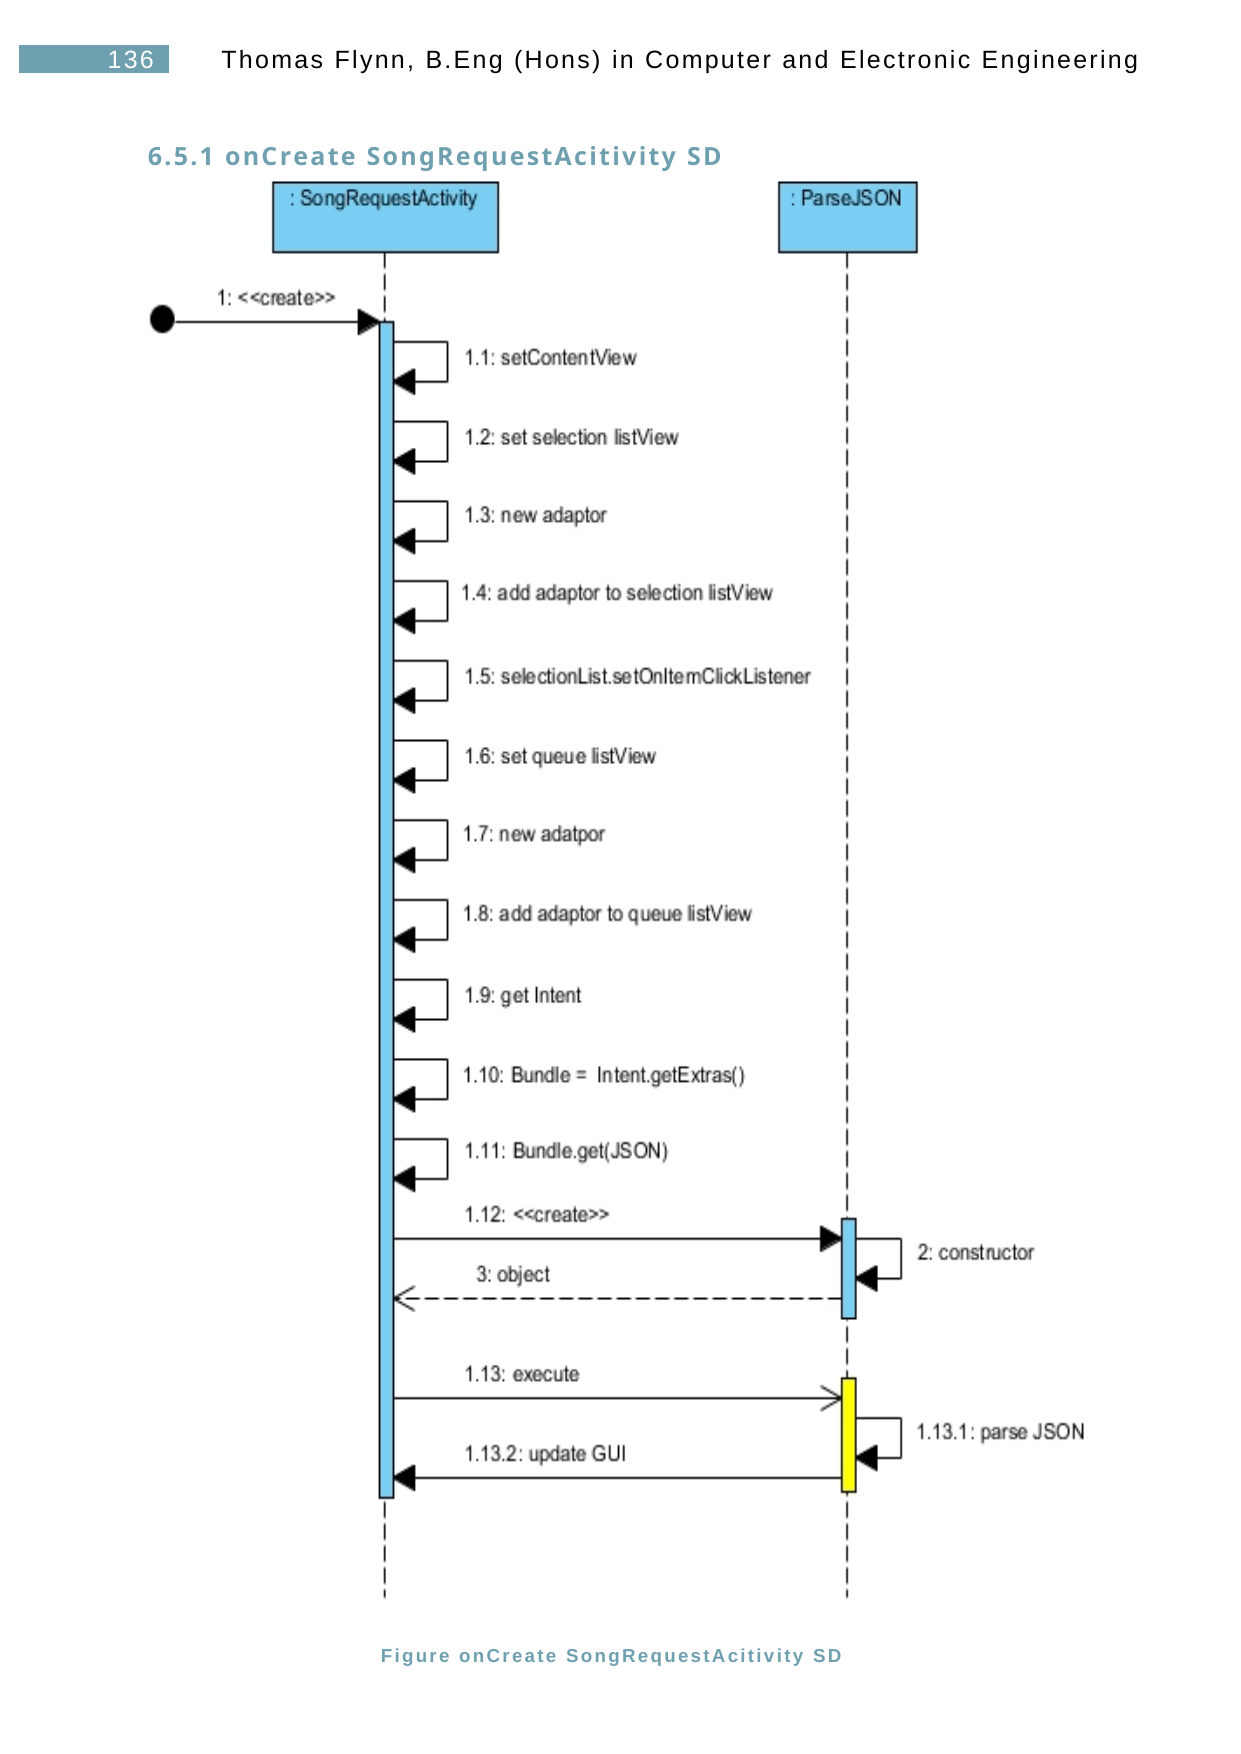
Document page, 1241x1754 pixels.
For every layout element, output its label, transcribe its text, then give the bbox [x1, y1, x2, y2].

picture [147, 178, 1110, 1605]
subtitle 6.5.1 onCreate SongRequestAcitivity SD [148, 139, 1122, 173]
